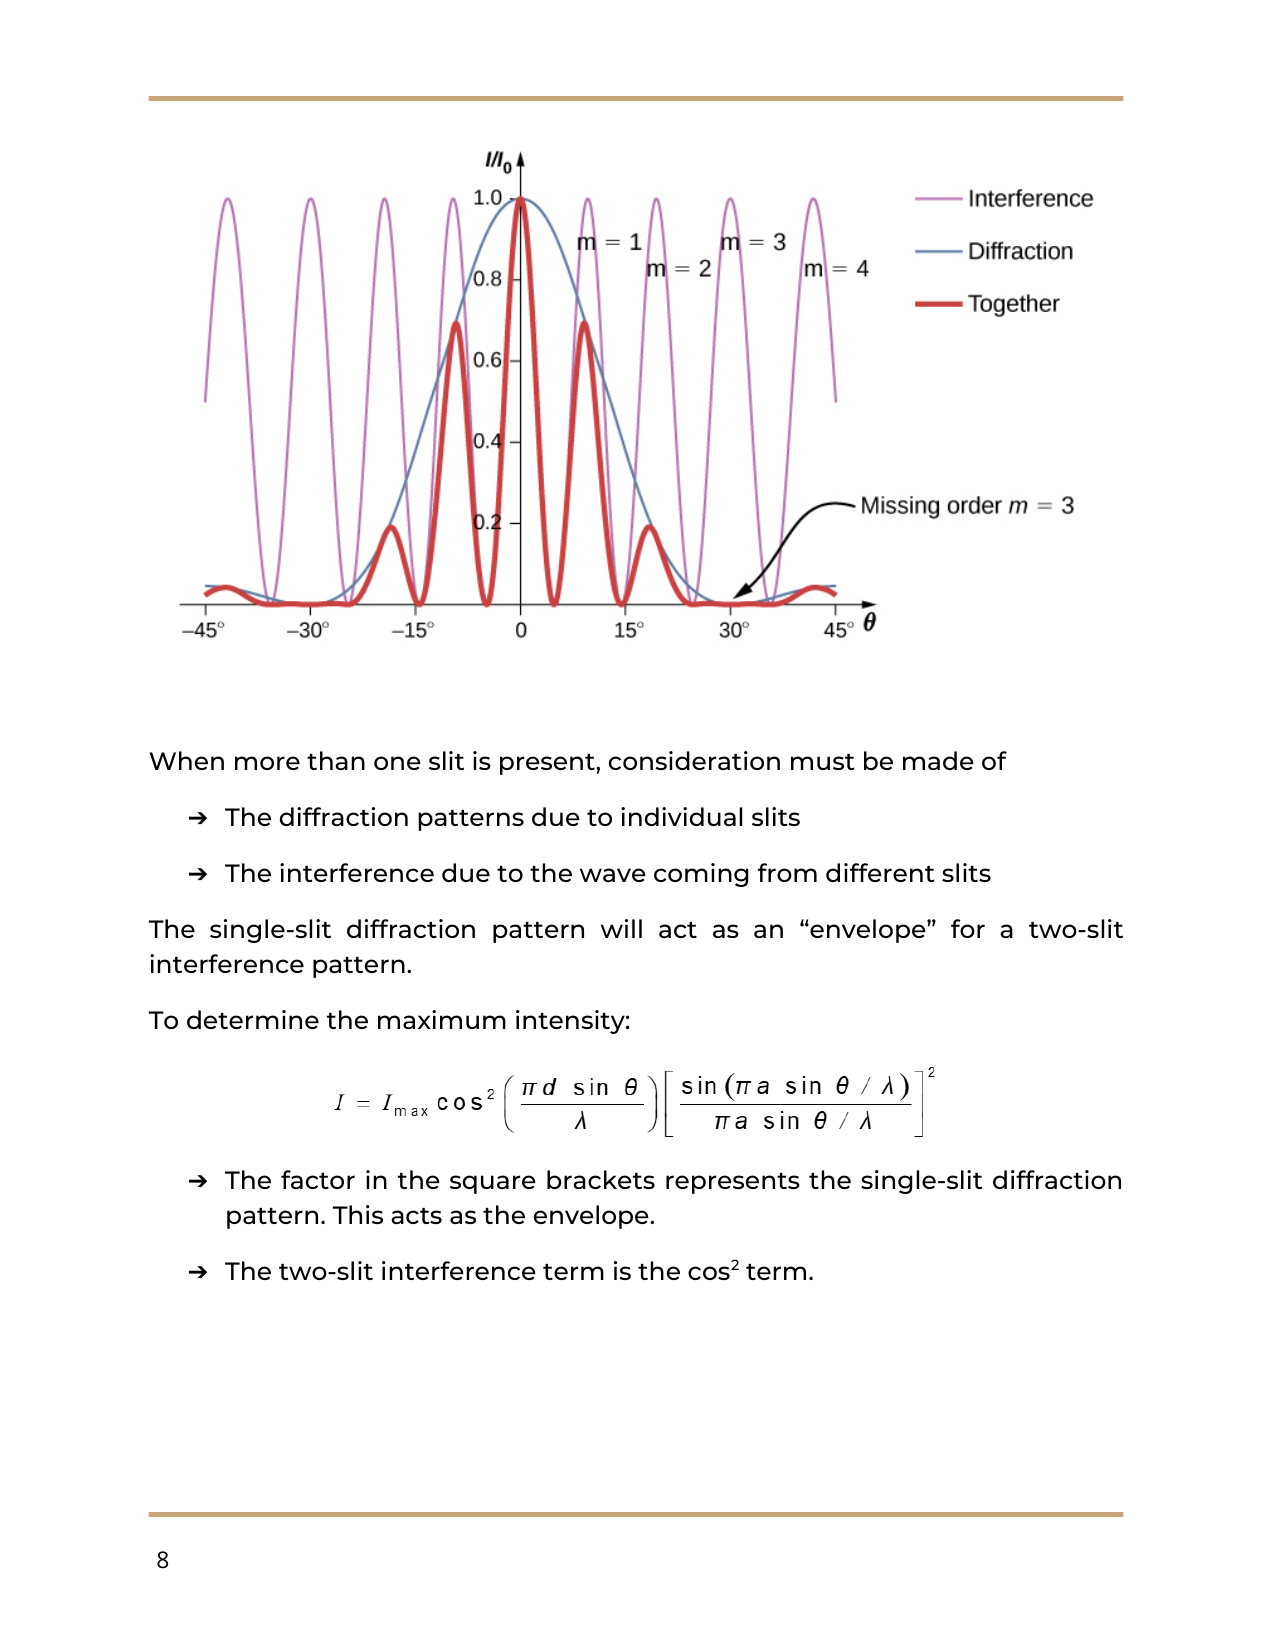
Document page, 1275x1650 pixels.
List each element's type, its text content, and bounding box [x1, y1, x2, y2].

picture [329, 1060, 945, 1141]
list The diffraction patterns due to individual slits [187, 802, 1125, 833]
list The factor in the square brackets represents the single-slit diffraction pattern. This acts as the envelope. [187, 1166, 1125, 1231]
text To determine the maximum intensity: [148, 1005, 1125, 1036]
list The two-slit interference term is the cos2 term. [187, 1256, 1125, 1287]
text When more than one slit is present, consideration must be made of [148, 747, 1125, 777]
picture [179, 150, 1094, 643]
text The single-slit diffraction pattern will act as an “envelope” for a two-slit interference pattern. [148, 914, 1125, 980]
picture [148, 1512, 1124, 1517]
picture [148, 96, 1124, 101]
list The interference due to the wave coming from different slits [187, 858, 1125, 889]
